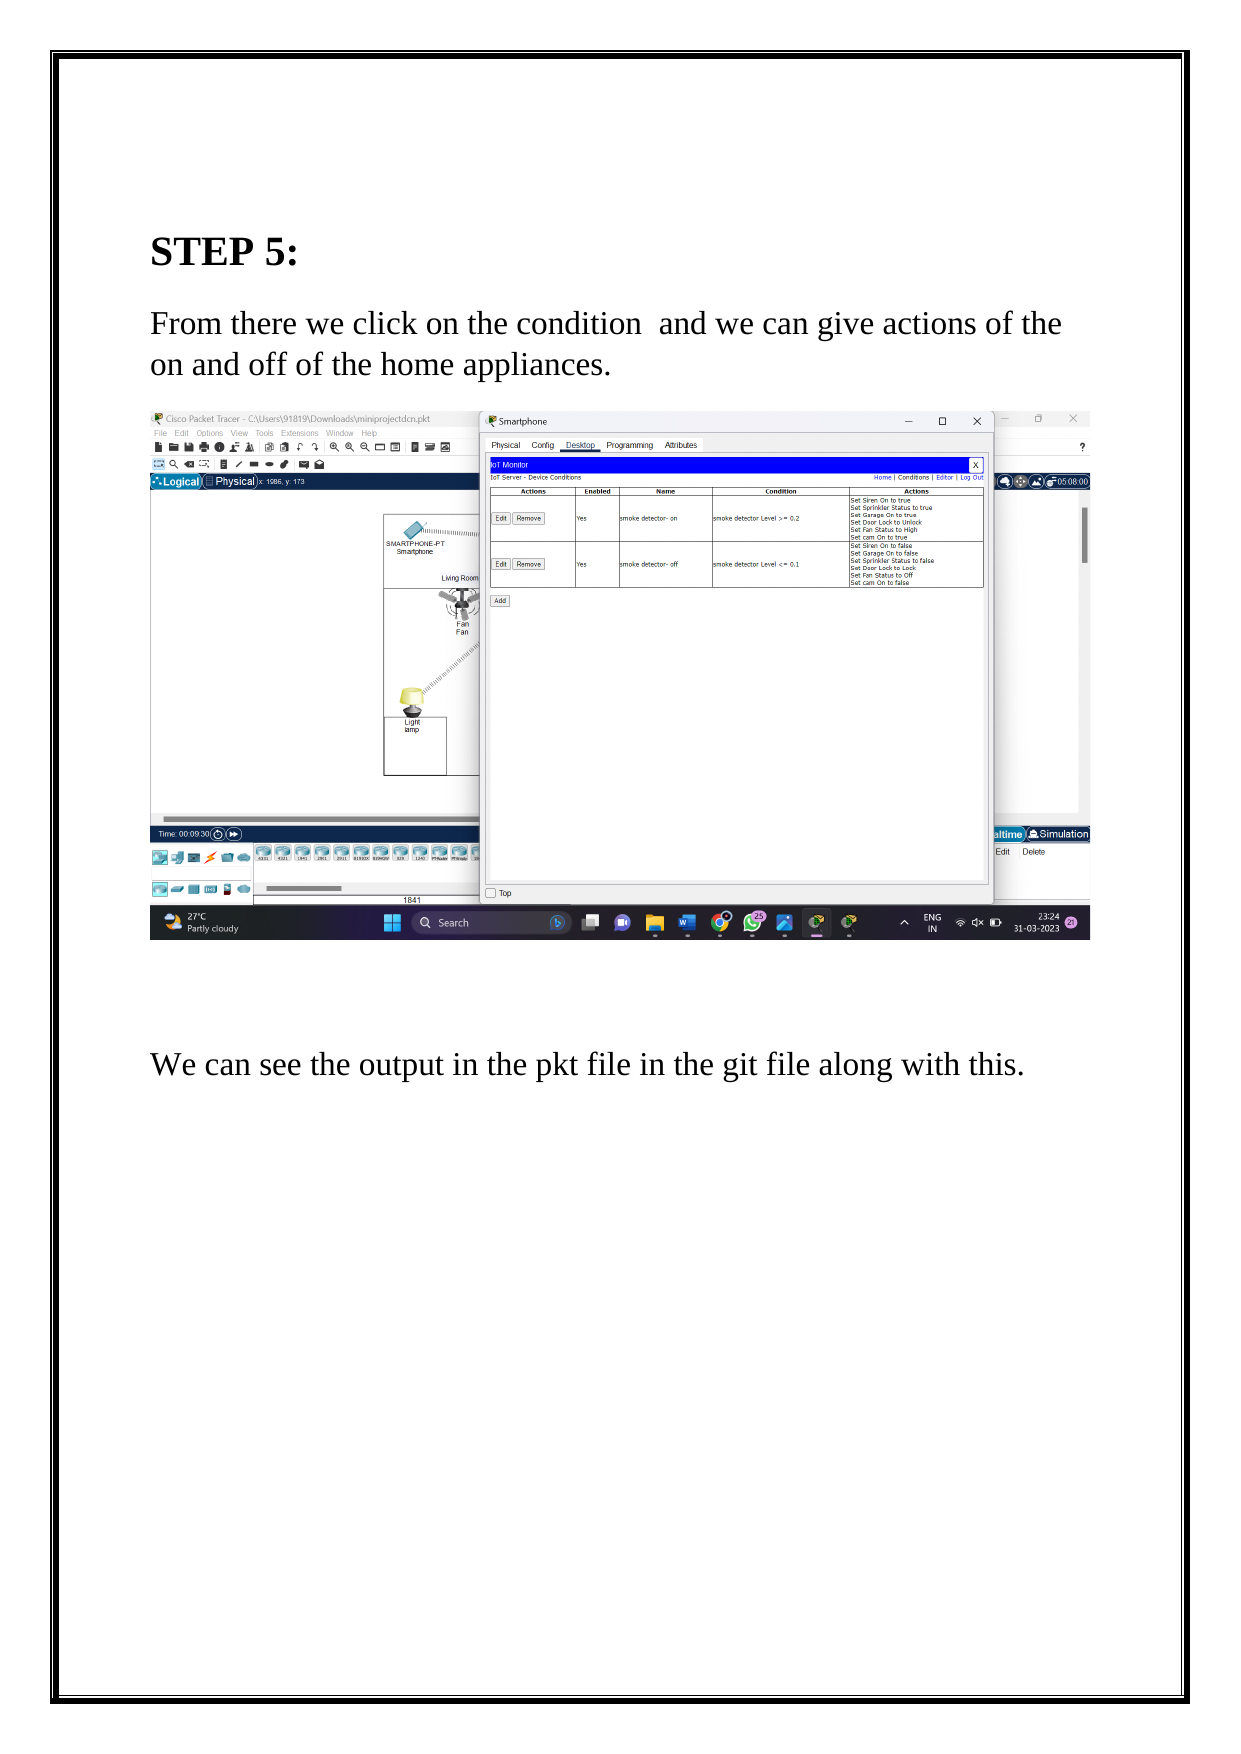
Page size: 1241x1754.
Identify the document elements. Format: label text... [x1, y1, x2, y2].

text We can see the output in the pkt file in the git file along with this. [150, 1044, 1090, 1082]
text From there we click on the condition and we can give actions of the on and off of the home appliances. [150, 303, 1090, 383]
picture [178, 478, 186, 487]
picture [150, 411, 1091, 940]
text STEP 5: [150, 227, 1090, 274]
